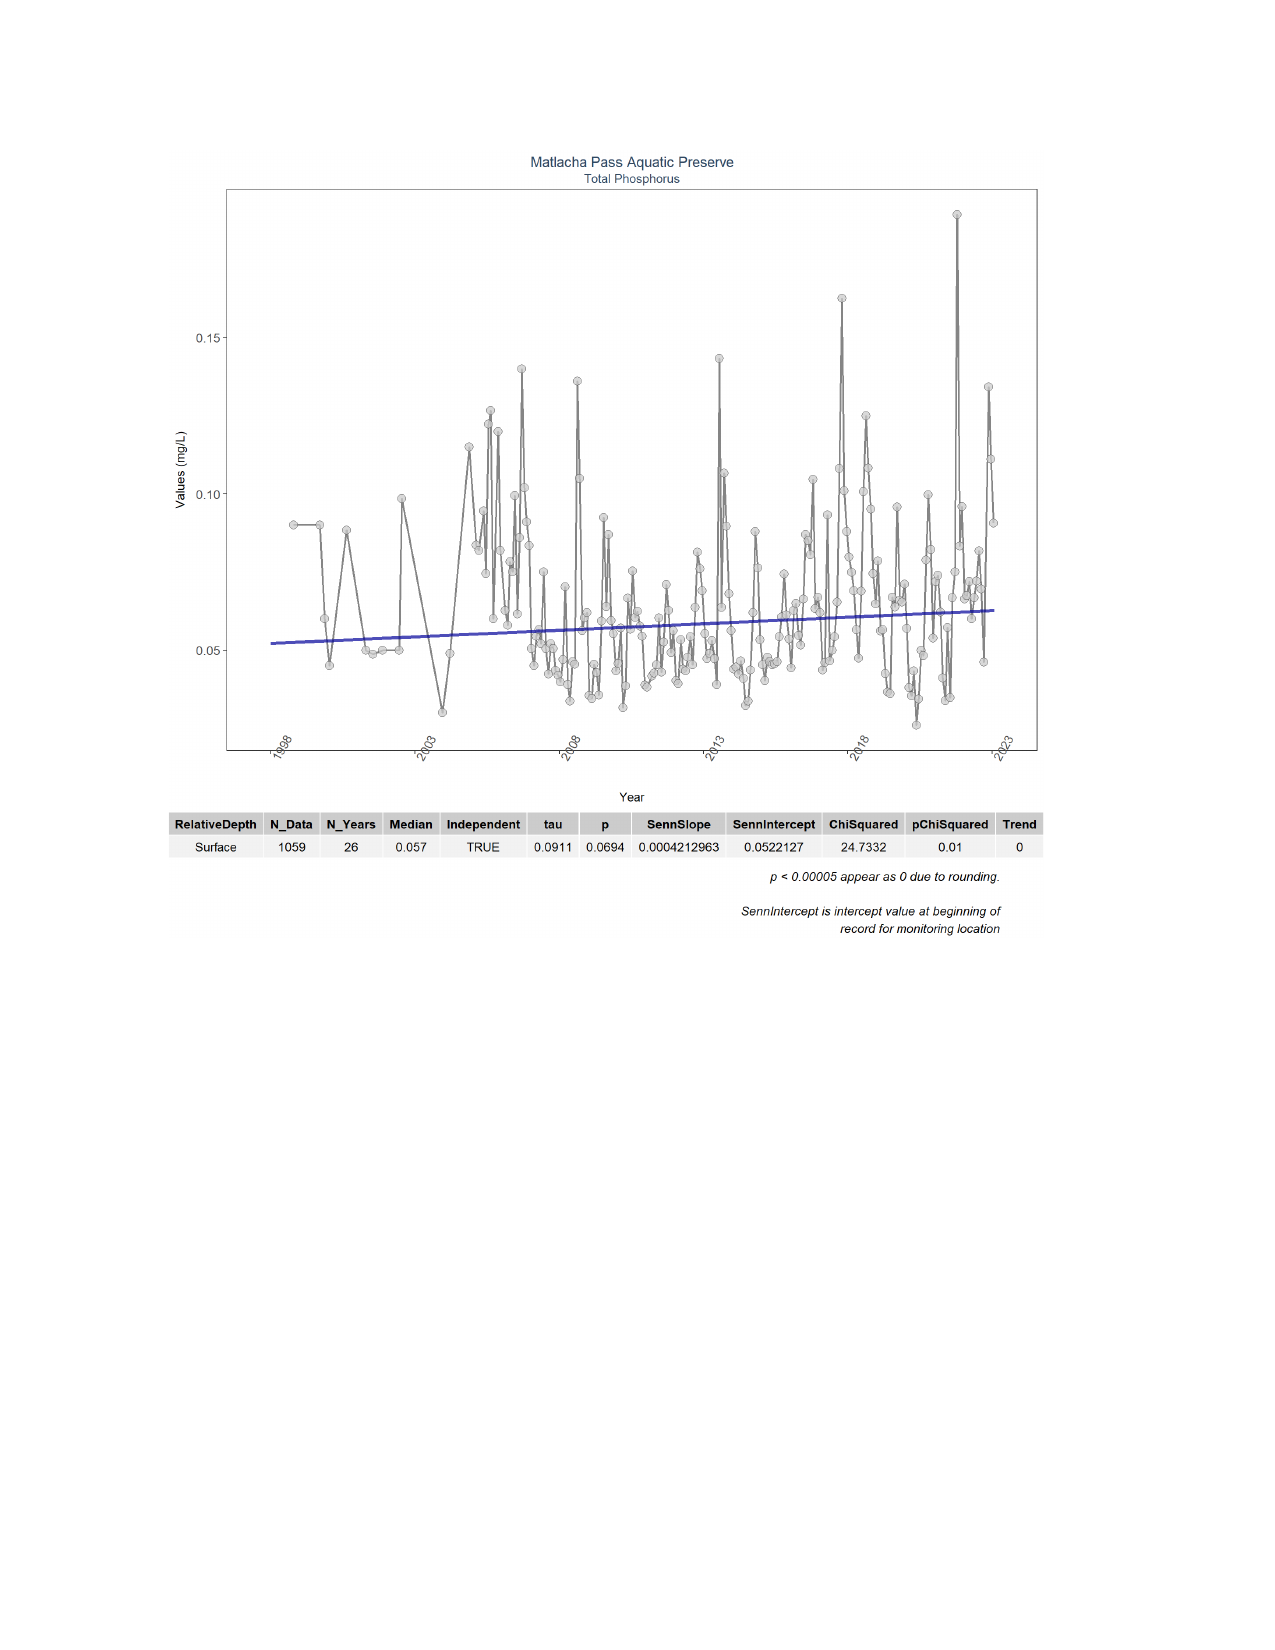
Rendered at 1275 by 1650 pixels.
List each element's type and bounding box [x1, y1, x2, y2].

picture [168, 150, 1044, 938]
